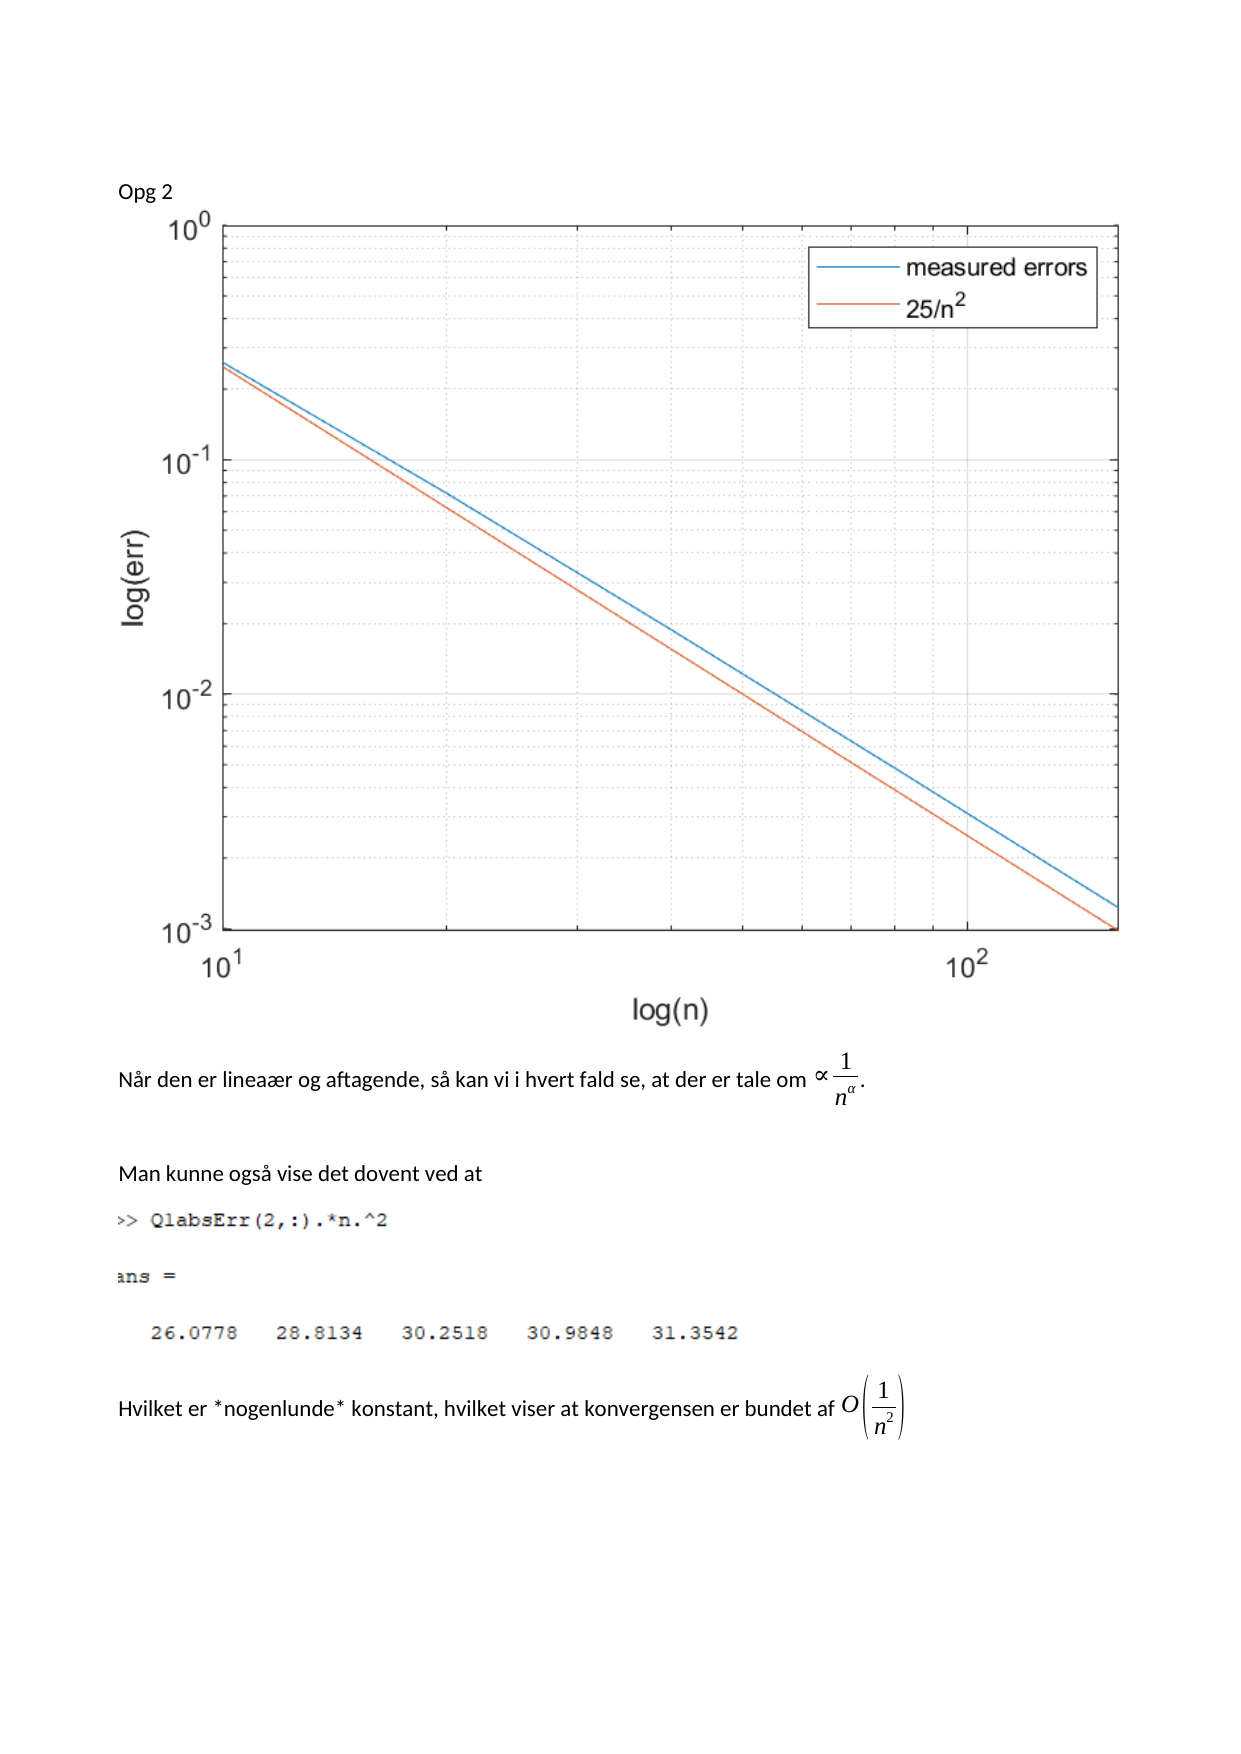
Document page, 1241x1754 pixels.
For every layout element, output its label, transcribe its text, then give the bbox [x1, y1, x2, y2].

text Hvilket er *nogenlunde* konstant, hvilket viser at konvergensen er bundet af [118, 1374, 1122, 1442]
text Når den er lineaær og aftagende, så kan vi i hvert fald se, at der er tale om . [118, 1048, 1122, 1141]
text Opg 2 [118, 177, 1122, 207]
picture [118, 1206, 765, 1355]
picture [118, 207, 1123, 1029]
text Man kunne også vise det dovent ved at [118, 1159, 1122, 1187]
